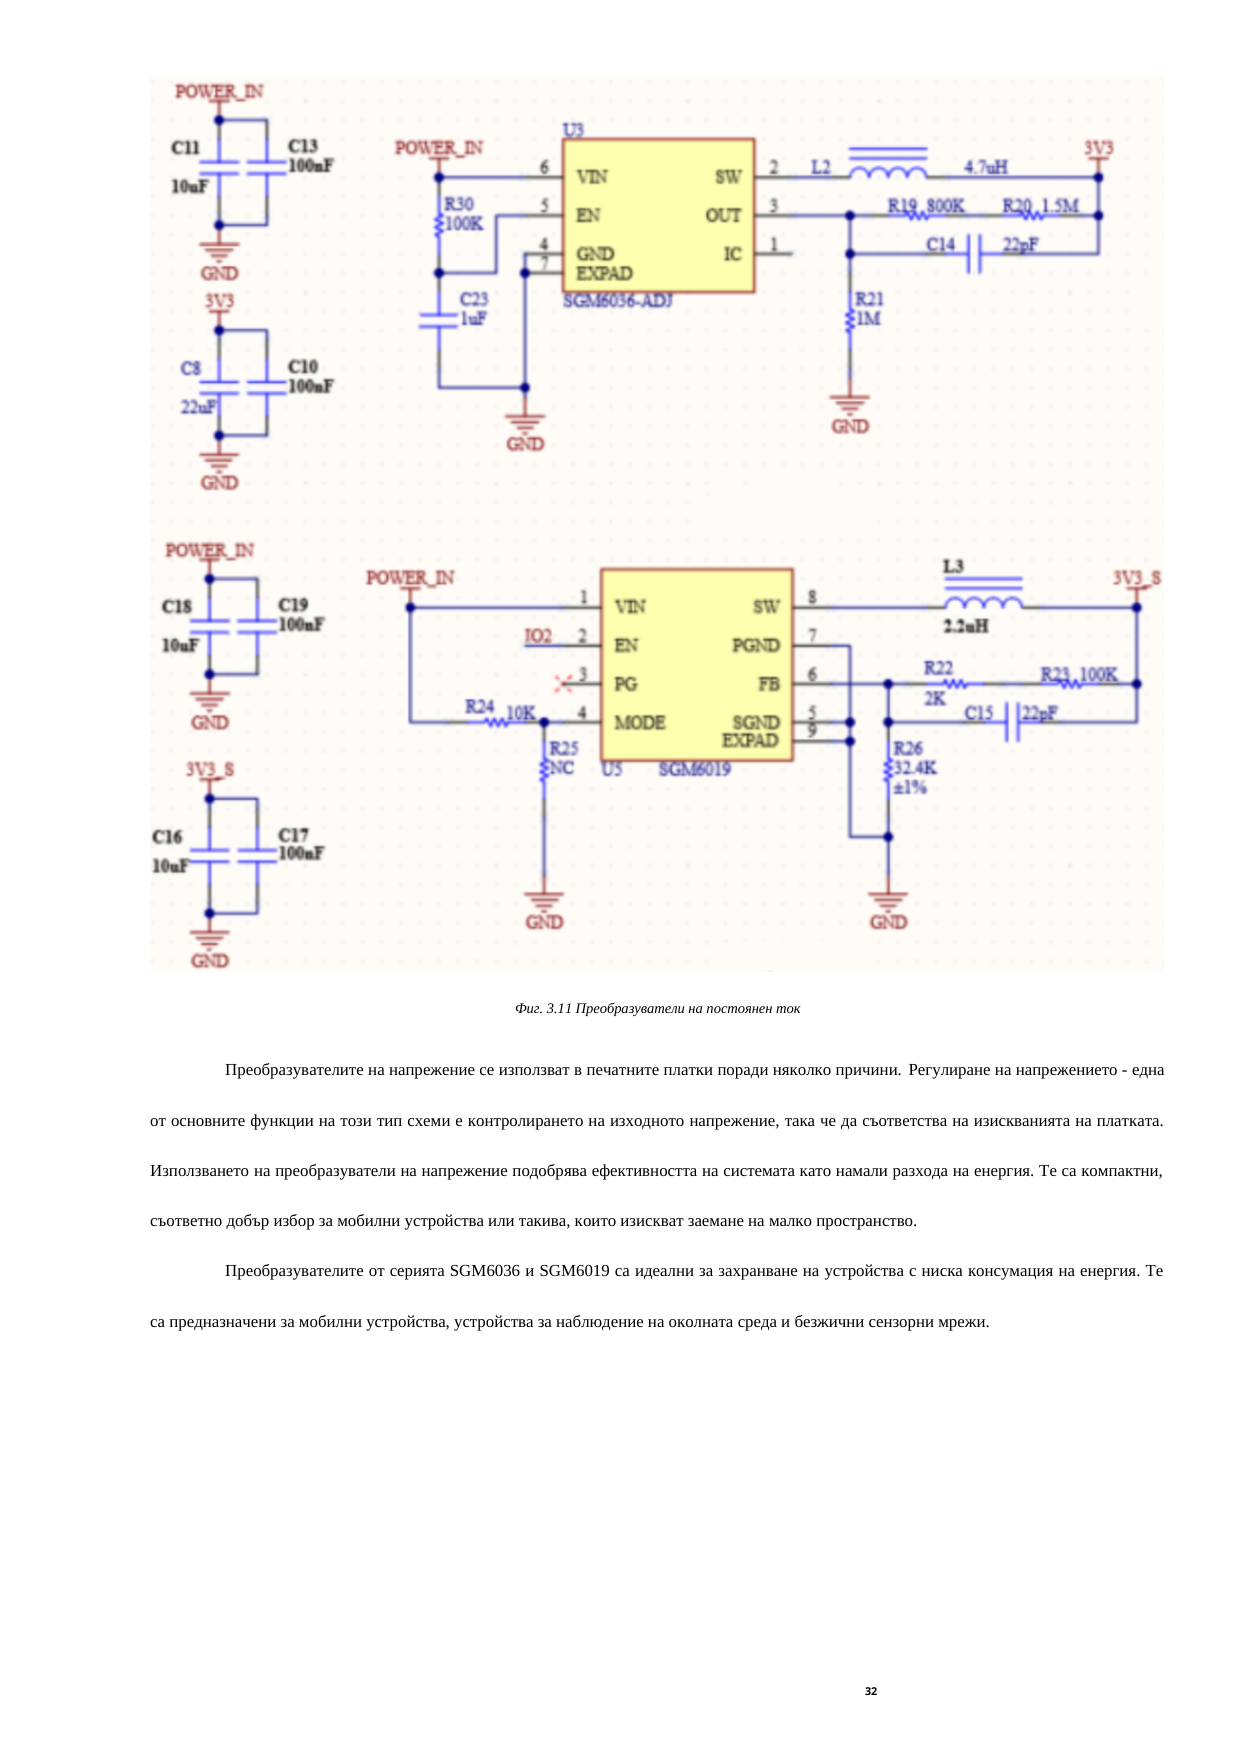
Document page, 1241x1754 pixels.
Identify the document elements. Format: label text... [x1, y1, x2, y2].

list Преобразувателите на напрежение се използват в печатните платки поради няколко причини. Регулиране на напрежението - една от основните функции на този тип схеми е контролирането на изходното напрежение, така че да съответства на изискванията на платката. Използването на преобразуватели на напрежение подобрява ефективността на системата като намали разхода на енергия. Те са компактни, съответно добър избор за мобилни устройства или такива, които изискват заемане на малко пространство. [150, 1046, 1165, 1230]
picture [150, 75, 1165, 972]
list Фиг. 3.11 Преобразуватели на постоянен ток [150, 988, 1165, 1017]
list Преобразувателите от серията SGM6036 и SGM6019 са идеални за захранване на устройства с ниска консумация на енергия. Те са предназначени за мобилни устройства, устройства за наблюдение на околната среда и безжични сензорни мрежи. [150, 1247, 1165, 1331]
